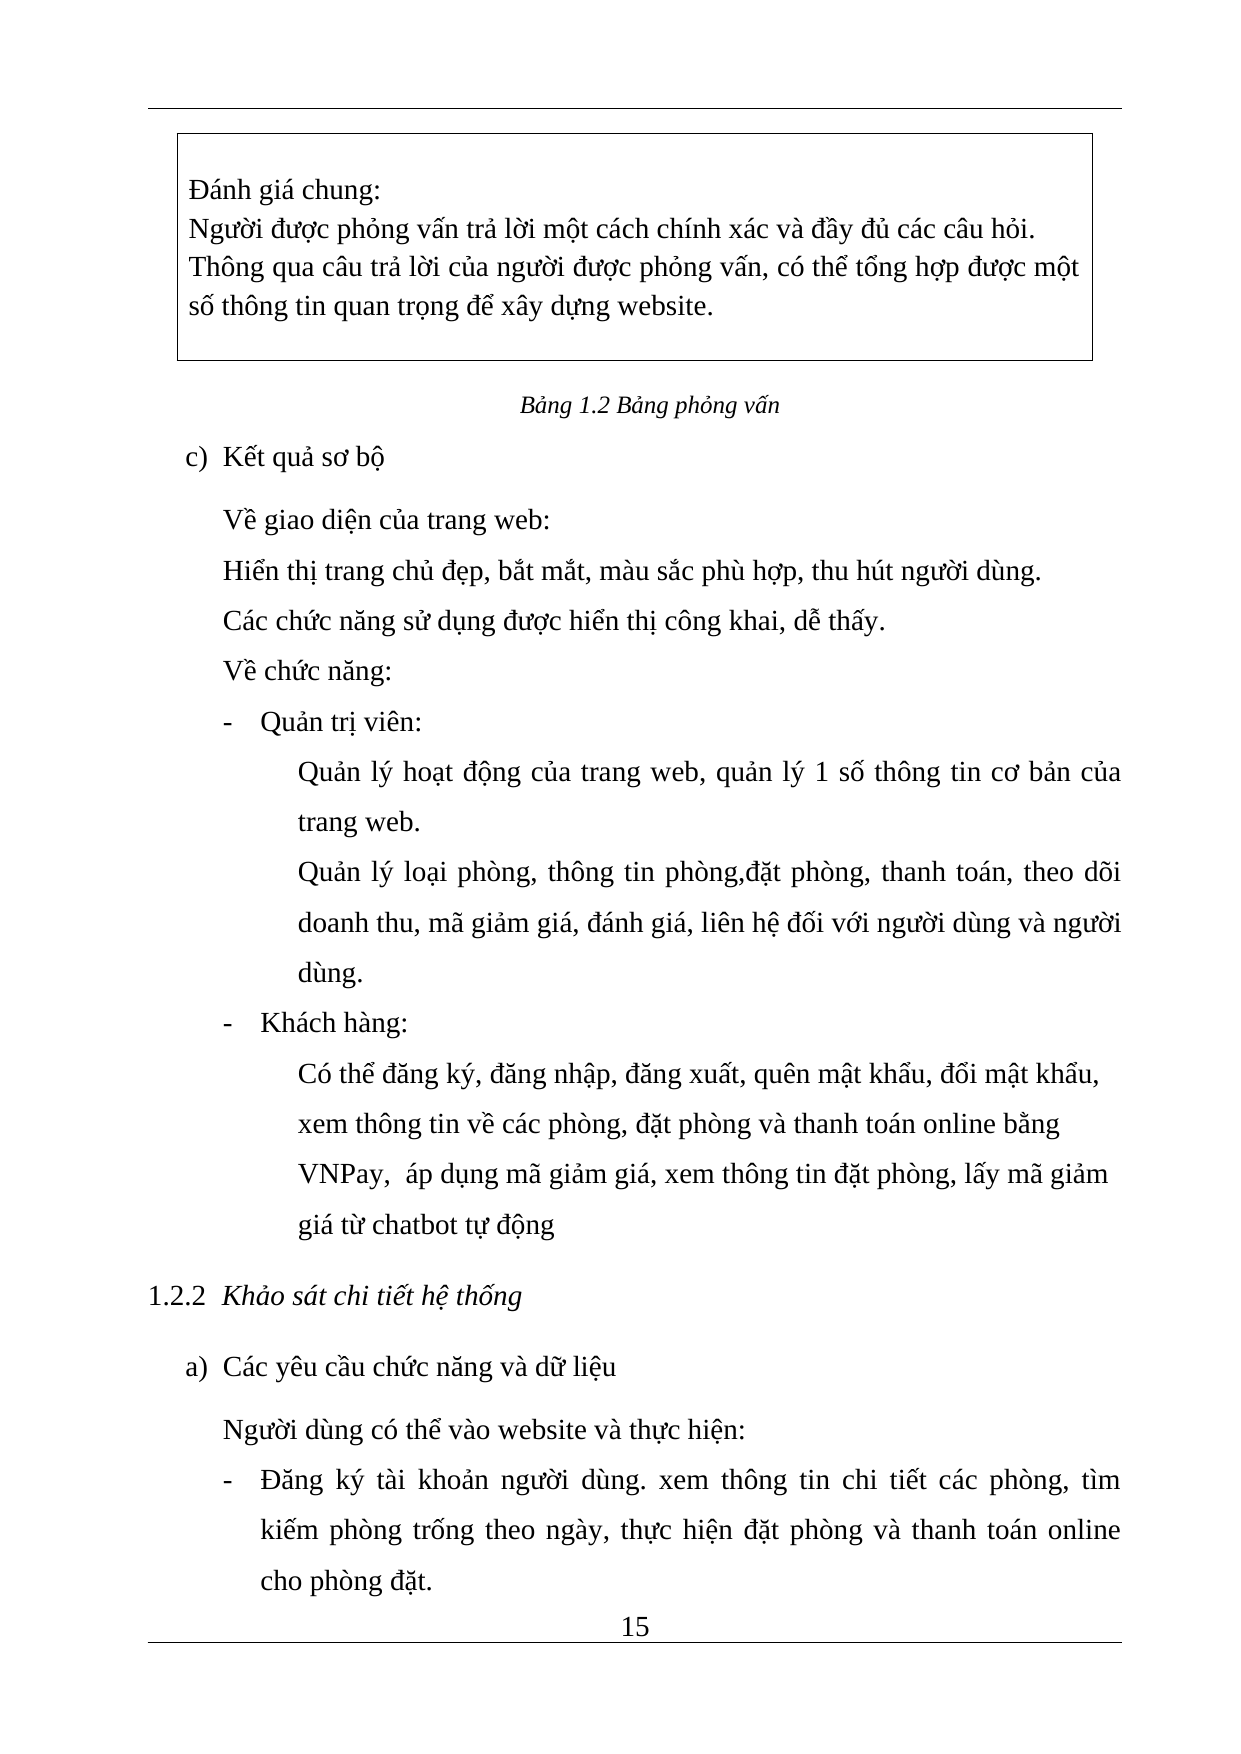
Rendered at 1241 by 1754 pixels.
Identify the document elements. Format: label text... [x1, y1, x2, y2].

text Hiển thị trang chủ đẹp, bắt mắt, màu sắc phù hợp, thu hút người dùng. [148, 553, 1122, 586]
list Quản trị viên: [223, 704, 1122, 737]
text Quản lý hoạt động của trang web, quản lý 1 số thông tin cơ bản của trang web. [298, 754, 1122, 838]
text Quản lý loại phòng, thông tin phòng,đặt phòng, thanh toán, theo dõi doanh thu, mã giảm giá, đánh giá, liên hệ đối với người dùng và người dùng. [298, 854, 1122, 989]
list Về chức năng: [223, 653, 1122, 687]
list Về giao diện của trang web: [223, 502, 1122, 536]
table_cell Đánh giá chung: Người được phỏng vấn trả lời một cách chính xác và đầy đủ các câu hỏi. Thông qua câu trả lời của người được phỏng vấn, có thể tổng hợp được một số thông tin quan trọng để xây dựng website. [178, 134, 1092, 360]
list Khách hàng: [223, 1006, 1122, 1039]
text Có thể đăng ký, đăng nhập, đăng xuất, quên mật khẩu, đổi mật khẩu, xem thông tin về các phòng, đặt phòng và thanh toán online bằng VNPay, áp dụng mã giảm giá, xem thông tin đặt phòng, lấy mã giảm giá từ chatbot tự động [298, 1056, 1122, 1240]
subtitle Các yêu cầu chức năng và dữ liệu [185, 1349, 1122, 1383]
list Đăng ký tài khoản người dùng. xem thông tin chi tiết các phòng, tìm kiếm phòng trống theo ngày, thực hiện đặt phòng và thanh toán online cho phòng đặt. [223, 1462, 1122, 1596]
text Người dùng có thể vào website và thực hiện: [148, 1412, 1122, 1445]
text Các chức năng sử dụng được hiển thị công khai, dễ thấy. [148, 603, 1122, 637]
subtitle Kết quả sơ bộ [185, 439, 1122, 473]
subtitle Khảo sát chi tiết hệ thống [148, 1278, 1122, 1311]
